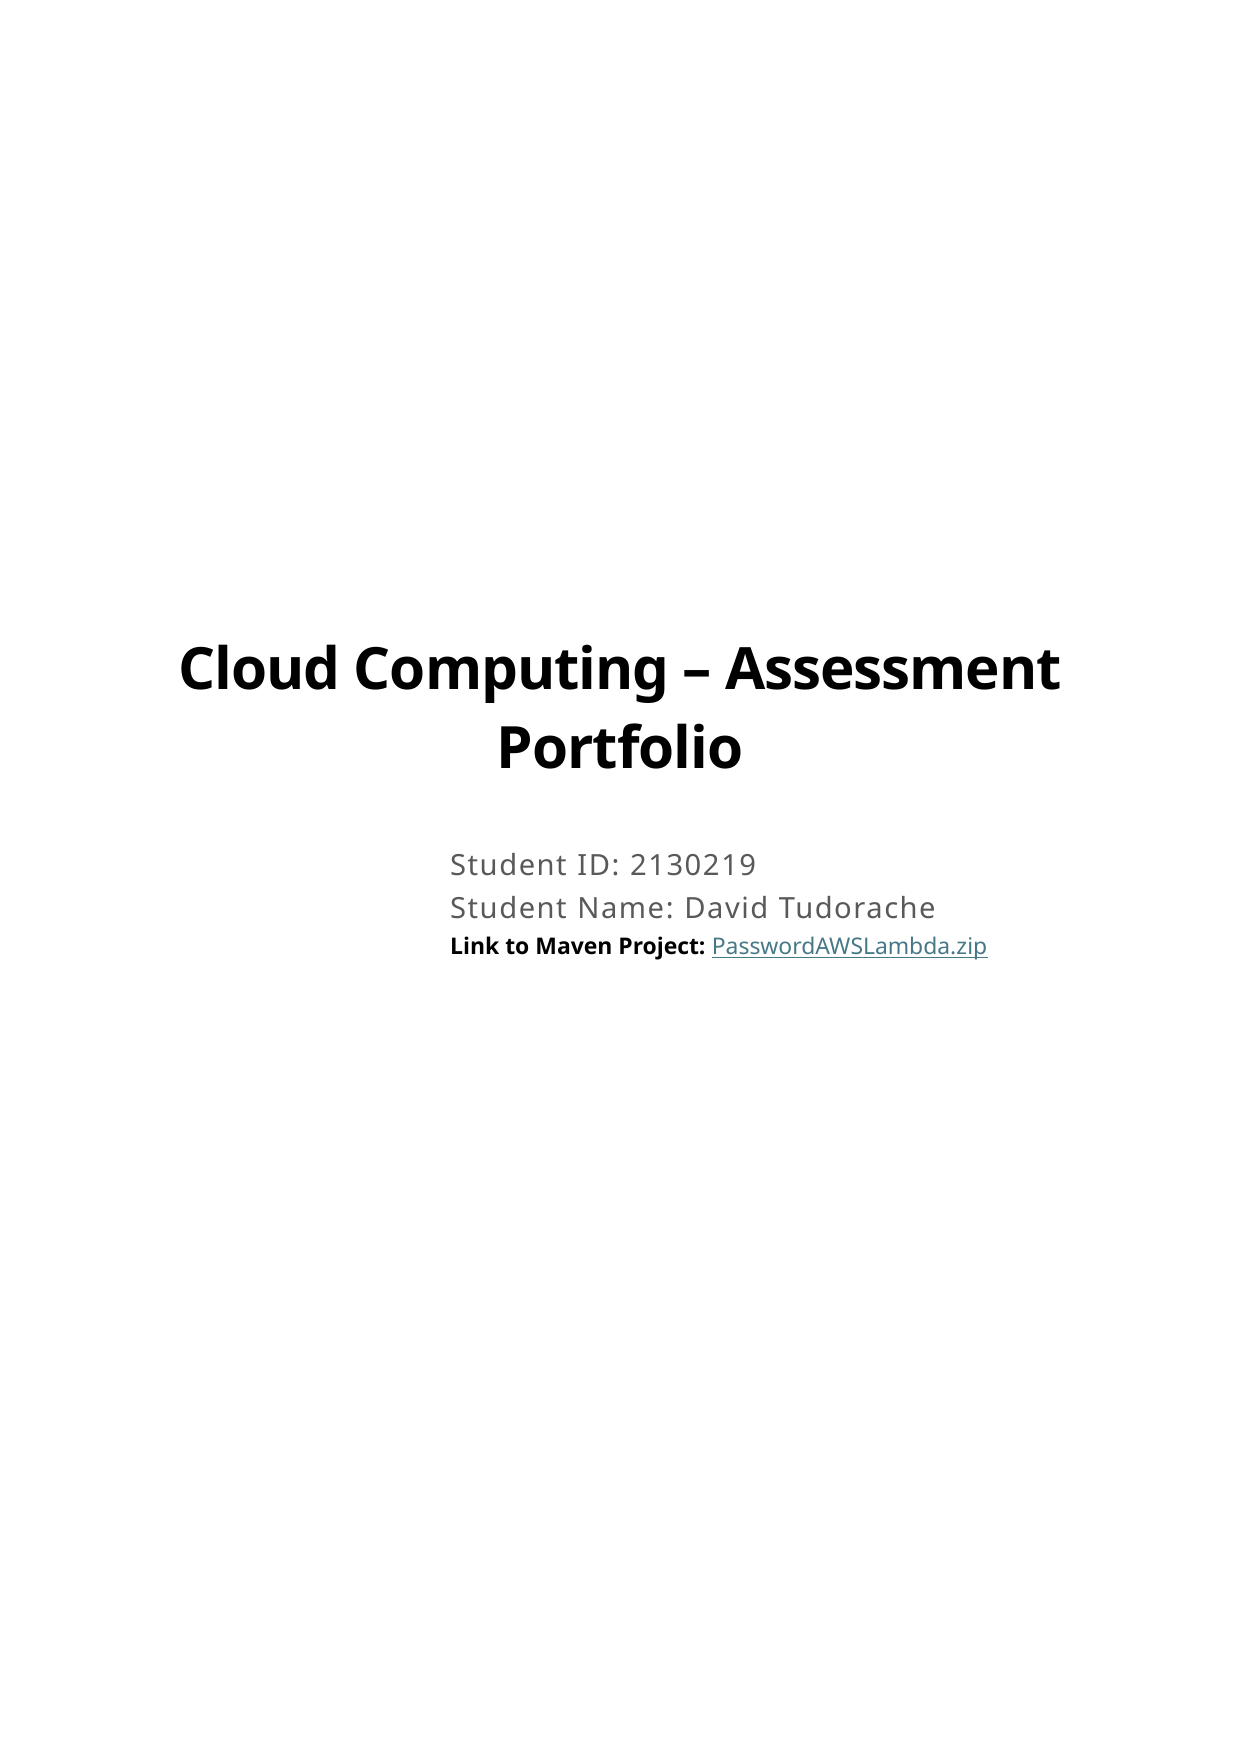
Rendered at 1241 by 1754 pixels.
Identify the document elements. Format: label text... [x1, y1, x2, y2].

subtitle Student Name: David Tudorache [450, 887, 1090, 927]
subtitle Student ID: 2130219 [450, 844, 1090, 884]
title Cloud Computing – Assessment Portfolio [150, 627, 1090, 786]
text Link to Maven Project: PasswordAWSLambda.zip [375, 930, 1090, 961]
